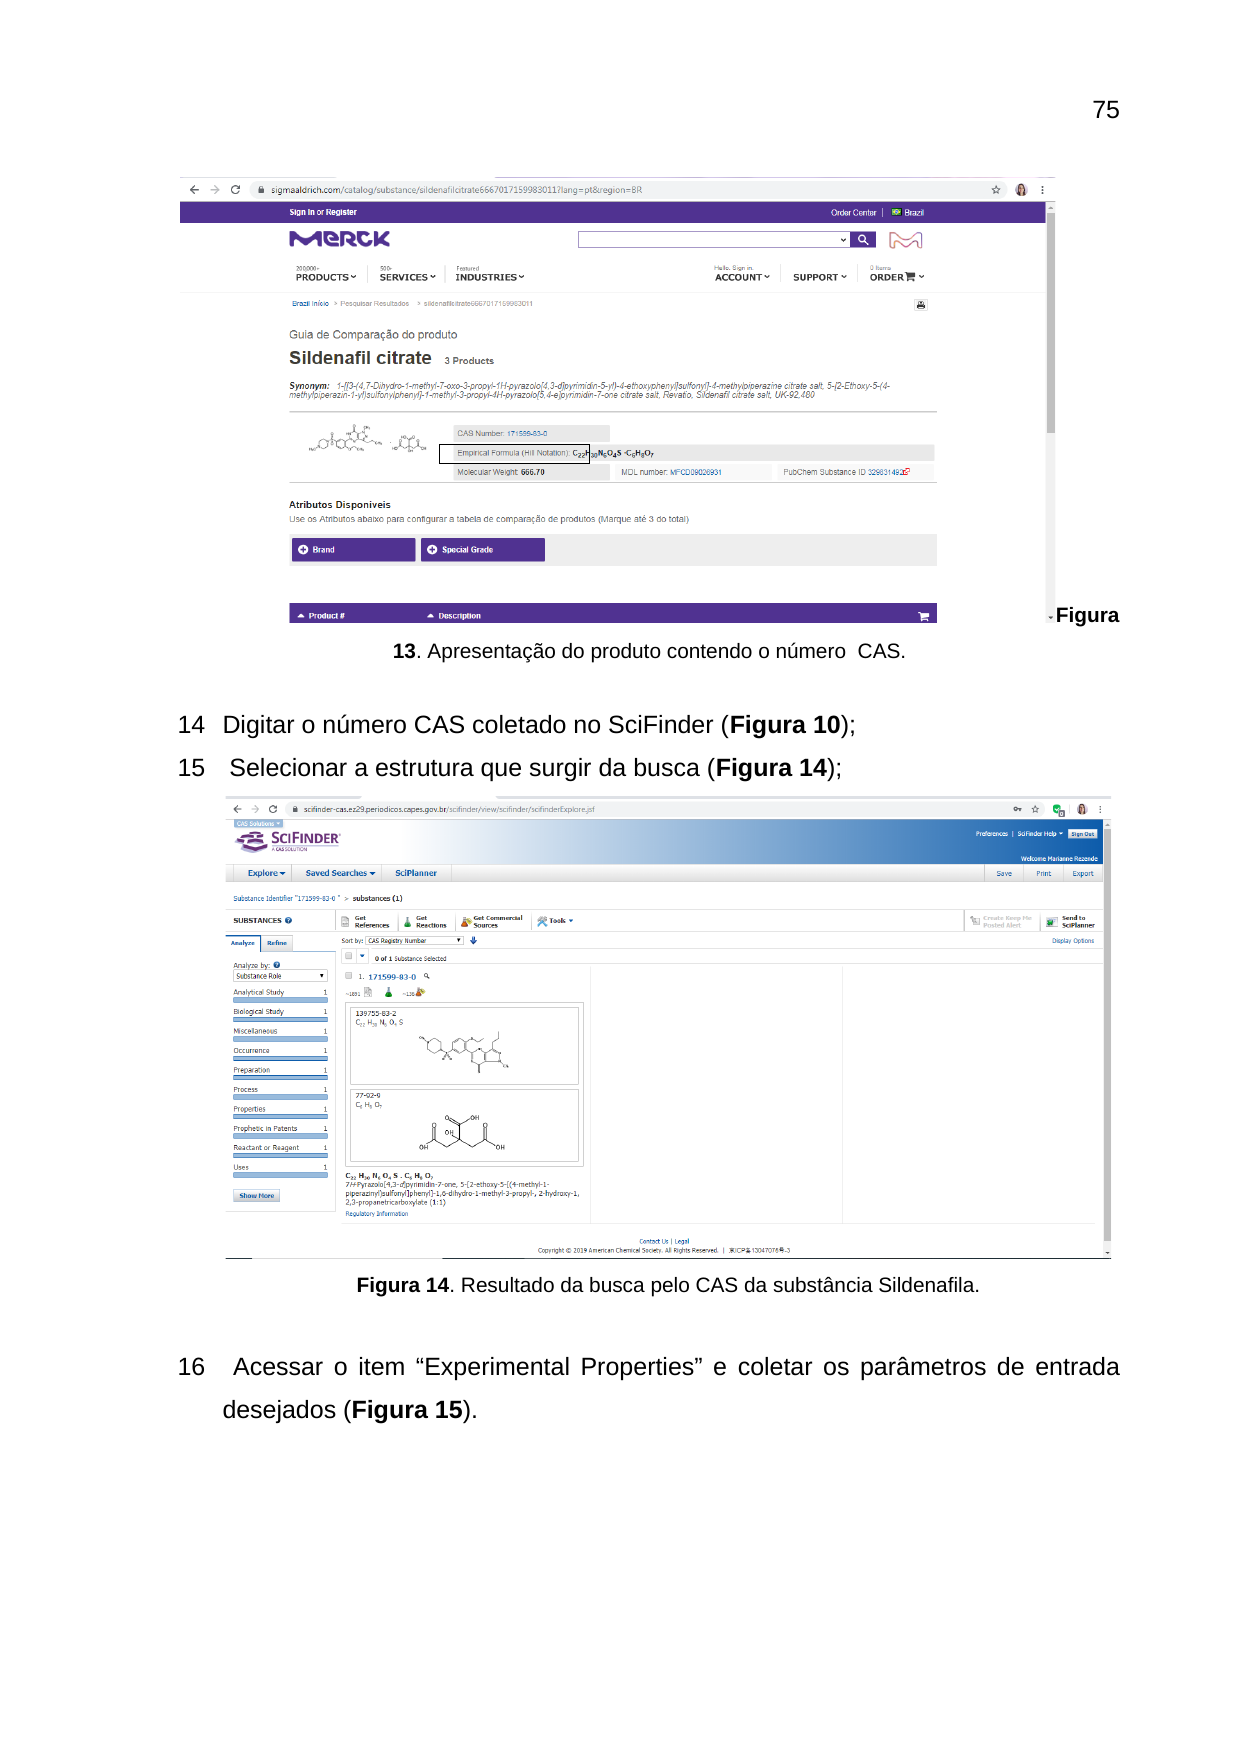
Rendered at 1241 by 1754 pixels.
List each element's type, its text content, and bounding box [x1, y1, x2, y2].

list Acessar o item “Experimental Properties” e coletar os parâmetros de entrada desejados (Figura 15). [177, 1352, 1122, 1424]
text Figura 14. Resultado da busca pelo CAS da substância Sildenafila. [215, 1273, 1122, 1297]
picture [225, 796, 1112, 1259]
list Digitar o número CAS coletado no SciFinder (Figura 10); [177, 710, 1122, 739]
list Selecionar a estrutura que surgir da busca (Figura 14); [177, 753, 1122, 782]
picture [180, 177, 1056, 623]
